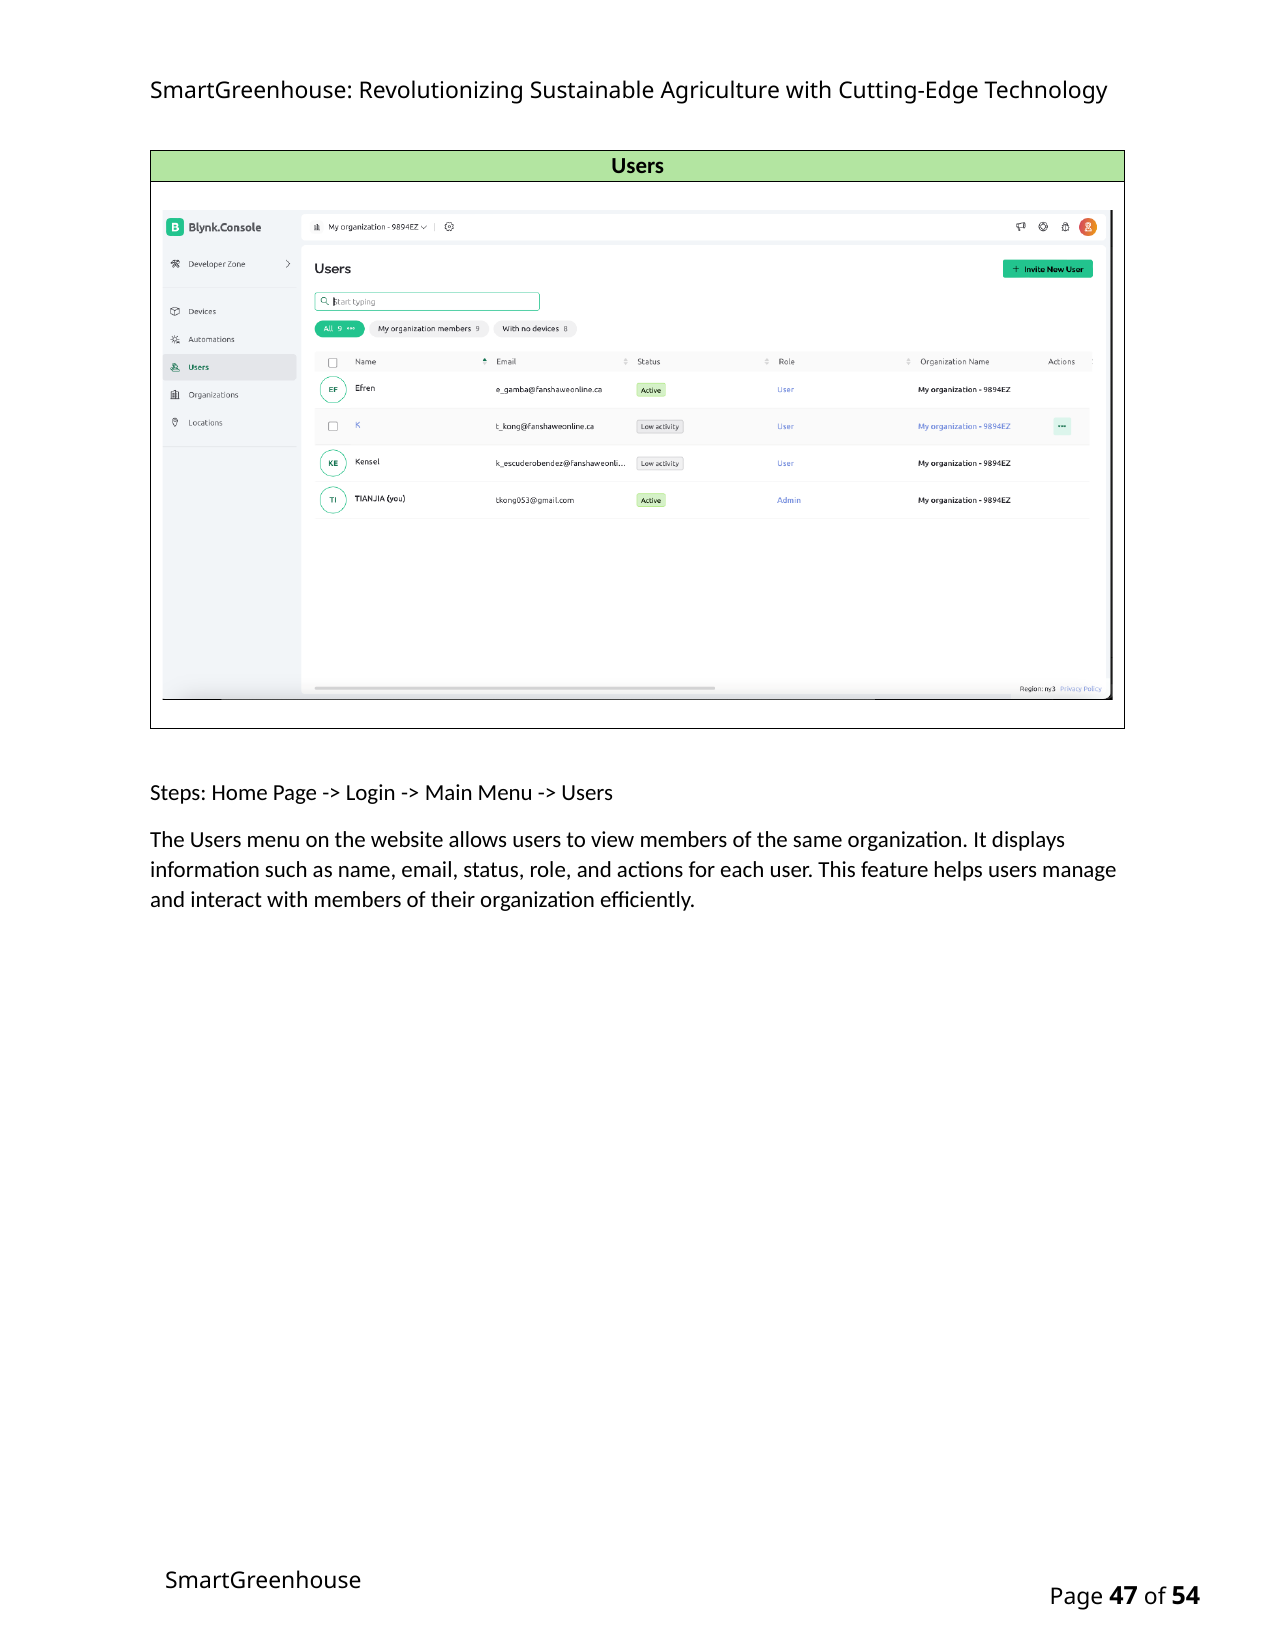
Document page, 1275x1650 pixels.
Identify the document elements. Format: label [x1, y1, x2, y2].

picture [162, 210, 1113, 700]
